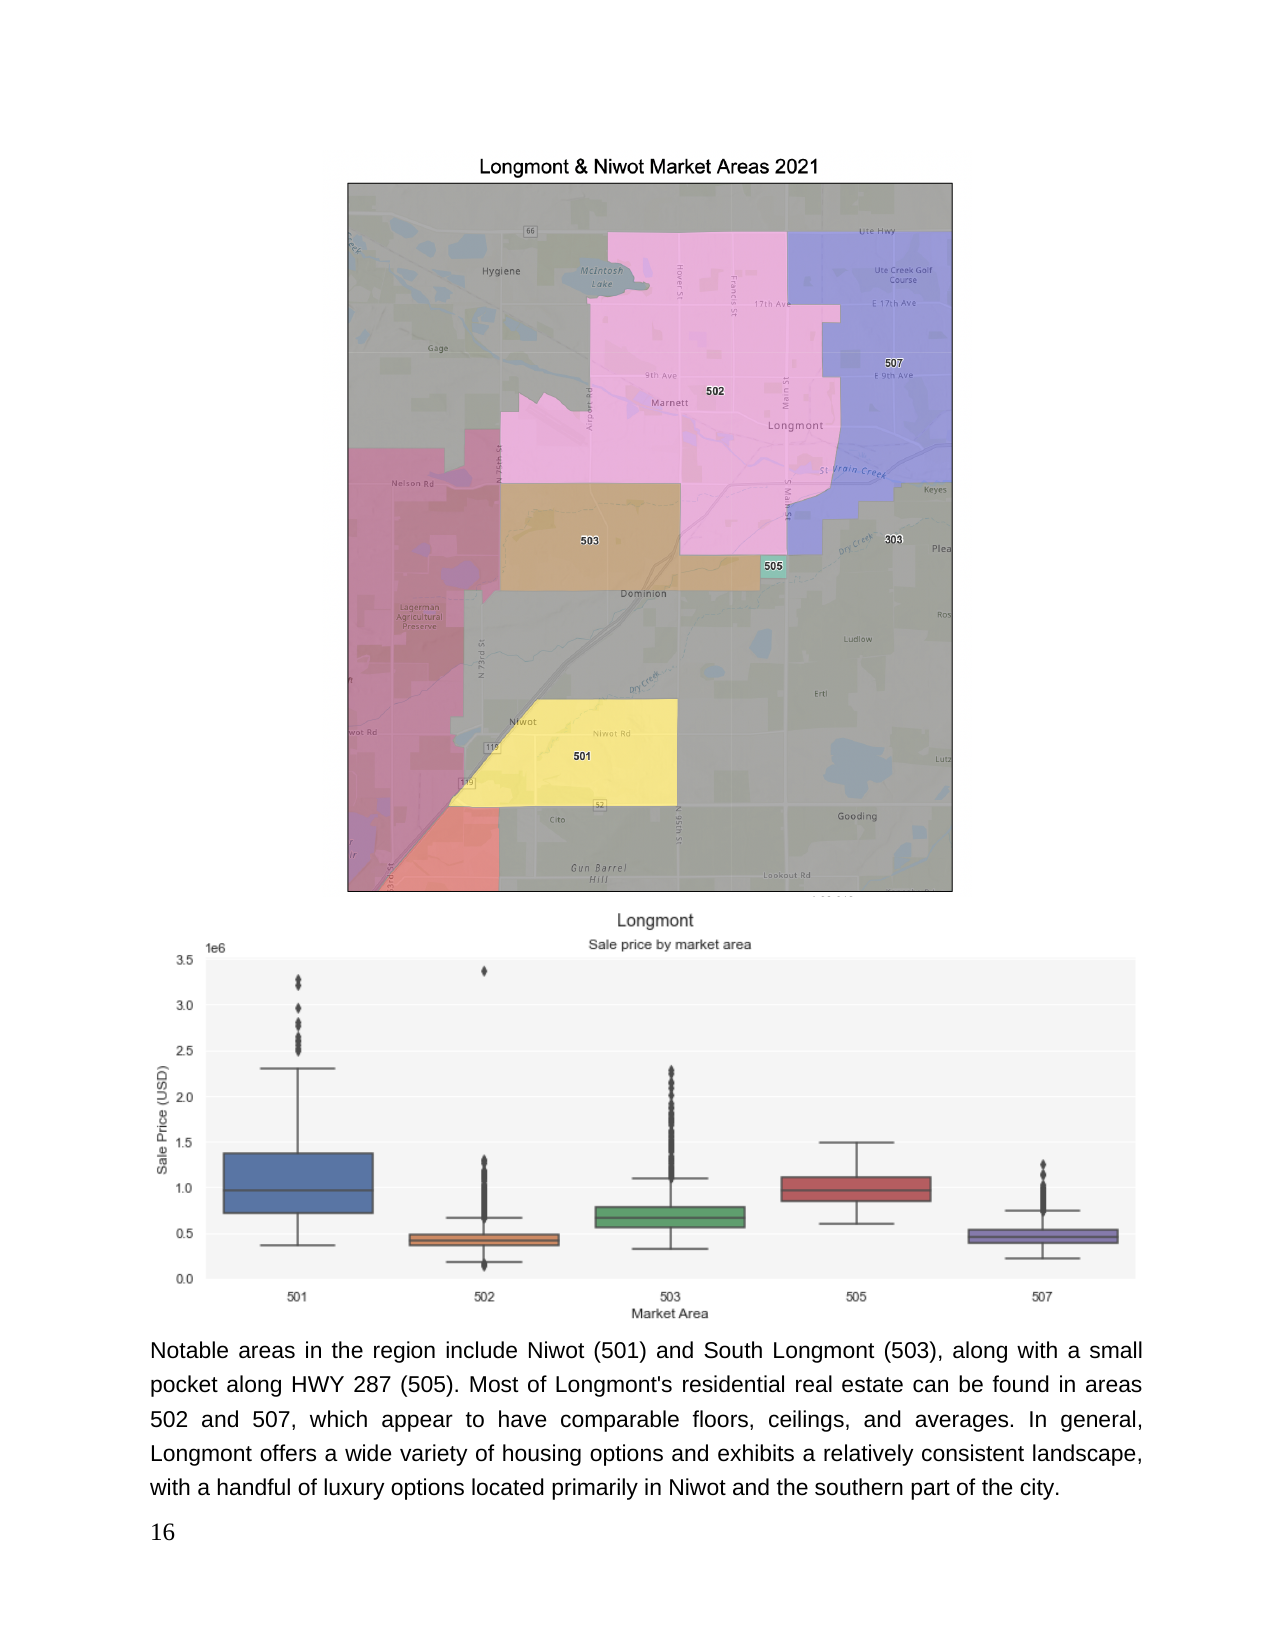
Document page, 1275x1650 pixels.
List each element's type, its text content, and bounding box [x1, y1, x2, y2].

picture [150, 905, 1144, 1329]
text Notable areas in the region include Niwot (501) and South Longmont (503), along with a small pocket along HWY 287 (505). Most of Longmont's residential real estate can be found in areas 502 and 507, which appear to have comparable floors, ceilings, and averages. In general, Longmont offers a wide variety of housing options and exhibits a relatively consistent landscape, with a handful of luxury options located primarily in Niwot and the southern part of the city. [150, 1337, 1144, 1500]
picture [322, 150, 972, 897]
